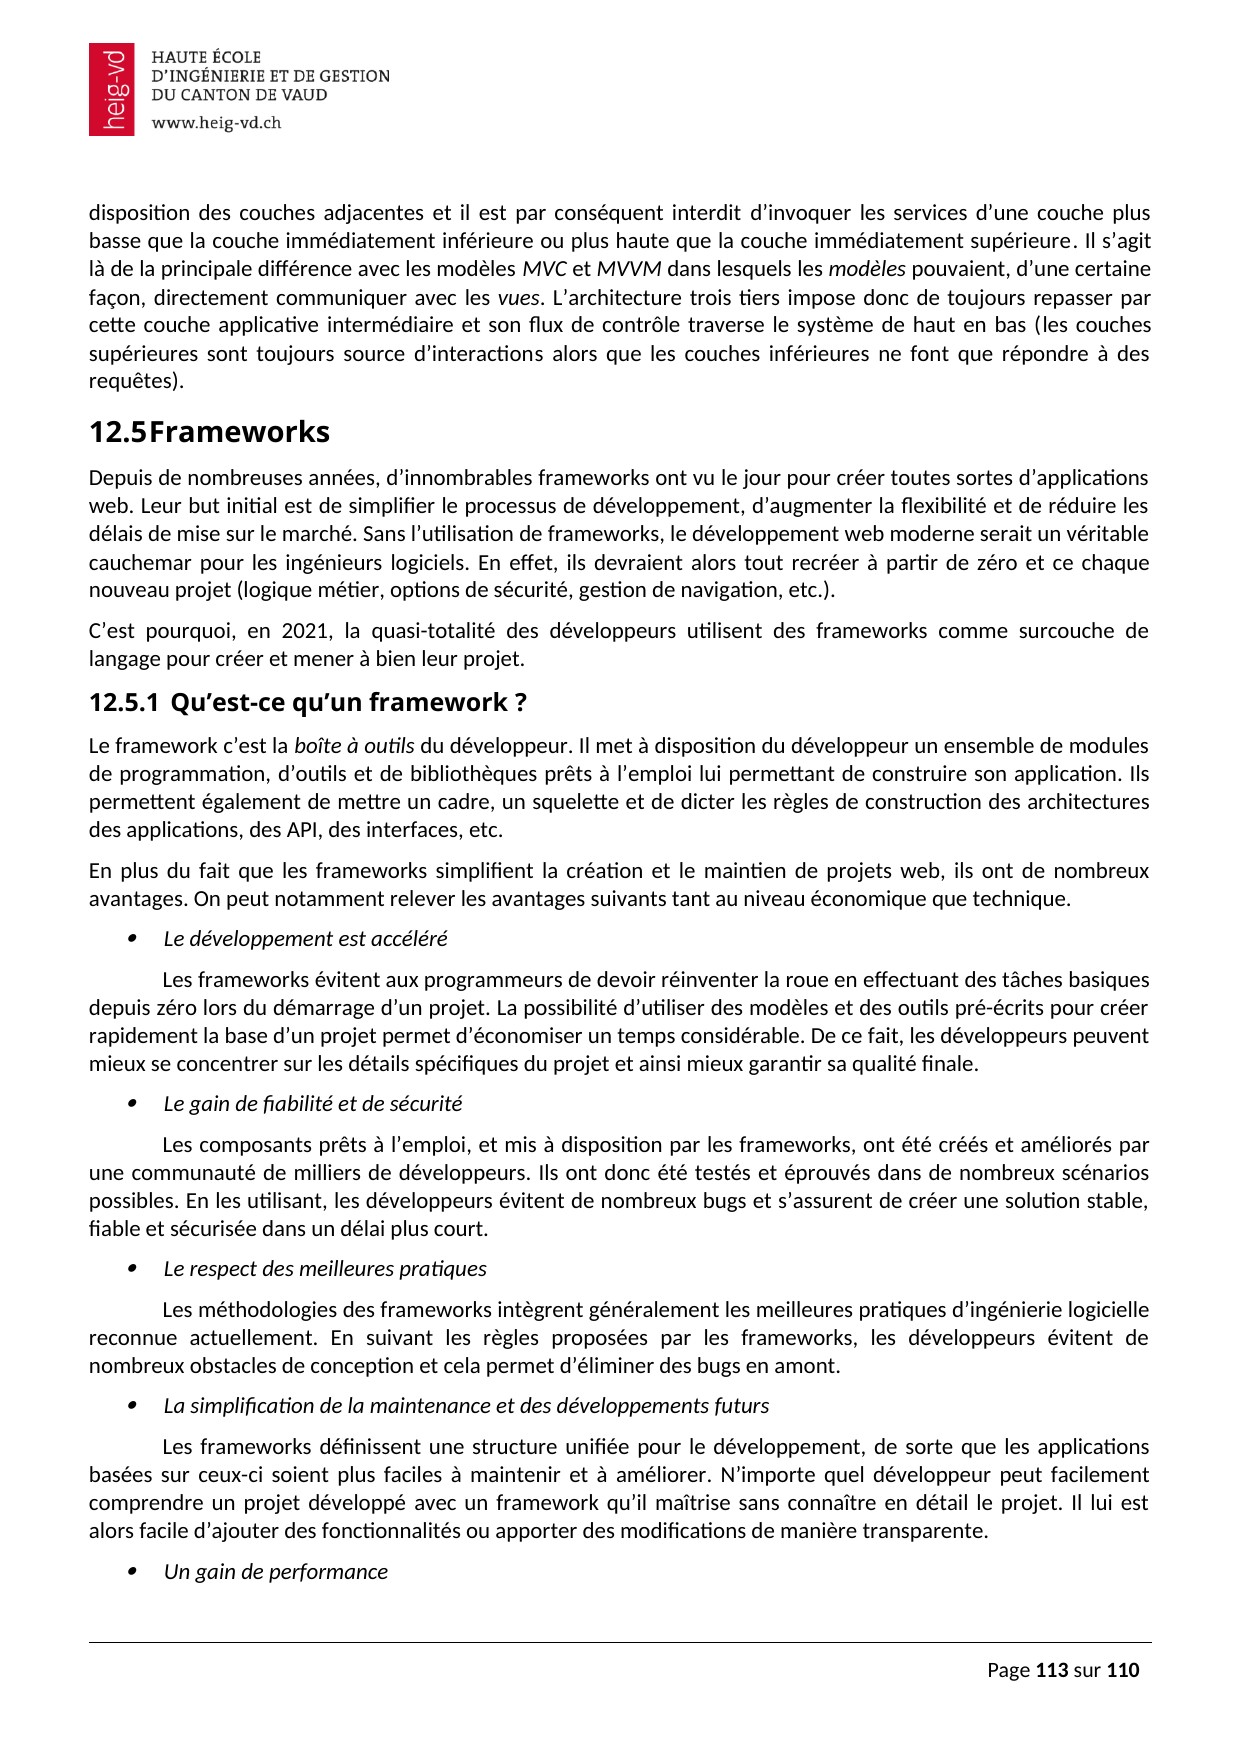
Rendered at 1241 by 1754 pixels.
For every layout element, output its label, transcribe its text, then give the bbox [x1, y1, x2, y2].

text Les composants prêts à l’emploi, et mis à disposition par les frameworks, ont été créés et améliorés par une communauté de milliers de développeurs. Ils ont donc été testés et éprouvés dans de nombreux scénarios possibles. En les utilisant, les développeurs évitent de nombreux bugs et s’assurent de créer une solution stable, fiable et sécurisée dans un délai plus court. [89, 1130, 1152, 1242]
text Les frameworks définissent une structure unifiée pour le développement, de sorte que les applications basées sur ceux-ci soient plus faciles à maintenir et à améliorer. N’importe quel développeur peut facilement comprendre un projet développé avec un framework qu’il maîtrise sans connaître en détail le projet. Il lui est alors facile d’ajouter des fonctionnalités ou apporter des modifications de manière transparente. [89, 1432, 1152, 1544]
text Depuis de nombreuses années, d’innombrables frameworks ont vu le jour pour créer toutes sortes d’applications web. Leur but initial est de simplifier le processus de développement, d’augmenter la flexibilité et de réduire les délais de mise sur le marché. Sans l’utilisation de frameworks, le développement web moderne serait un véritable cauchemar pour les ingénieurs logiciels. En effet, ils devraient alors tout recréer à partir de zéro et ce chaque nouveau projet (logique métier, options de sécurité, gestion de navigation, etc.). [89, 463, 1152, 604]
list Le respect des meilleures pratiques [126, 1254, 1152, 1283]
subtitle Frameworks [89, 411, 1152, 451]
text Les méthodologies des frameworks intègrent généralement les meilleures pratiques d’ingénierie logicielle reconnue actuellement. En suivant les règles proposées par les frameworks, les développeurs évitent de nombreux obstacles de conception et cela permet d’éliminer des bugs en amont. [89, 1295, 1152, 1379]
text Les frameworks évitent aux programmeurs de devoir réinventer la roue en effectuant des tâches basiques depuis zéro lors du démarrage d’un projet. La possibilité d’utiliser des modèles et des outils pré-écrits pour créer rapidement la base d’un projet permet d’économiser un temps considérable. De ce fait, les développeurs peuvent mieux se concentrer sur les détails spécifiques du projet et ainsi mieux garantir sa qualité finale. [89, 965, 1152, 1077]
list Le développement est accéléré [126, 924, 1152, 952]
text En plus du fait que les frameworks simplifient la création et le maintien de projets web, ils ont de nombreux avantages. On peut notamment relever les avantages suivants tant au niveau économique que technique. [89, 856, 1152, 912]
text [89, 198, 1152, 395]
text Le framework c’est la boîte à outils du développeur. Il met à disposition du développeur un ensemble de modules de programmation, d’outils et de bibliothèques prêts à l’emploi lui permettant de construire son application. Ils permettent également de mettre un cadre, un squelette et de dicter les règles de construction des architectures des applications, des API, des interfaces, etc. [89, 731, 1152, 843]
list Un gain de performance [126, 1557, 1152, 1585]
text C’est pourquoi, en 2021, la quasi-totalité des développeurs utilisent des frameworks comme surcouche de langage pour créer et mener à bien leur projet. [89, 616, 1152, 672]
list Le gain de fiabilité et de sécurité [126, 1089, 1152, 1117]
picture [89, 43, 389, 136]
list La simplification de la maintenance et des développements futurs [126, 1392, 1152, 1420]
subtitle Qu’est-ce qu’un framework ? [89, 685, 1152, 719]
